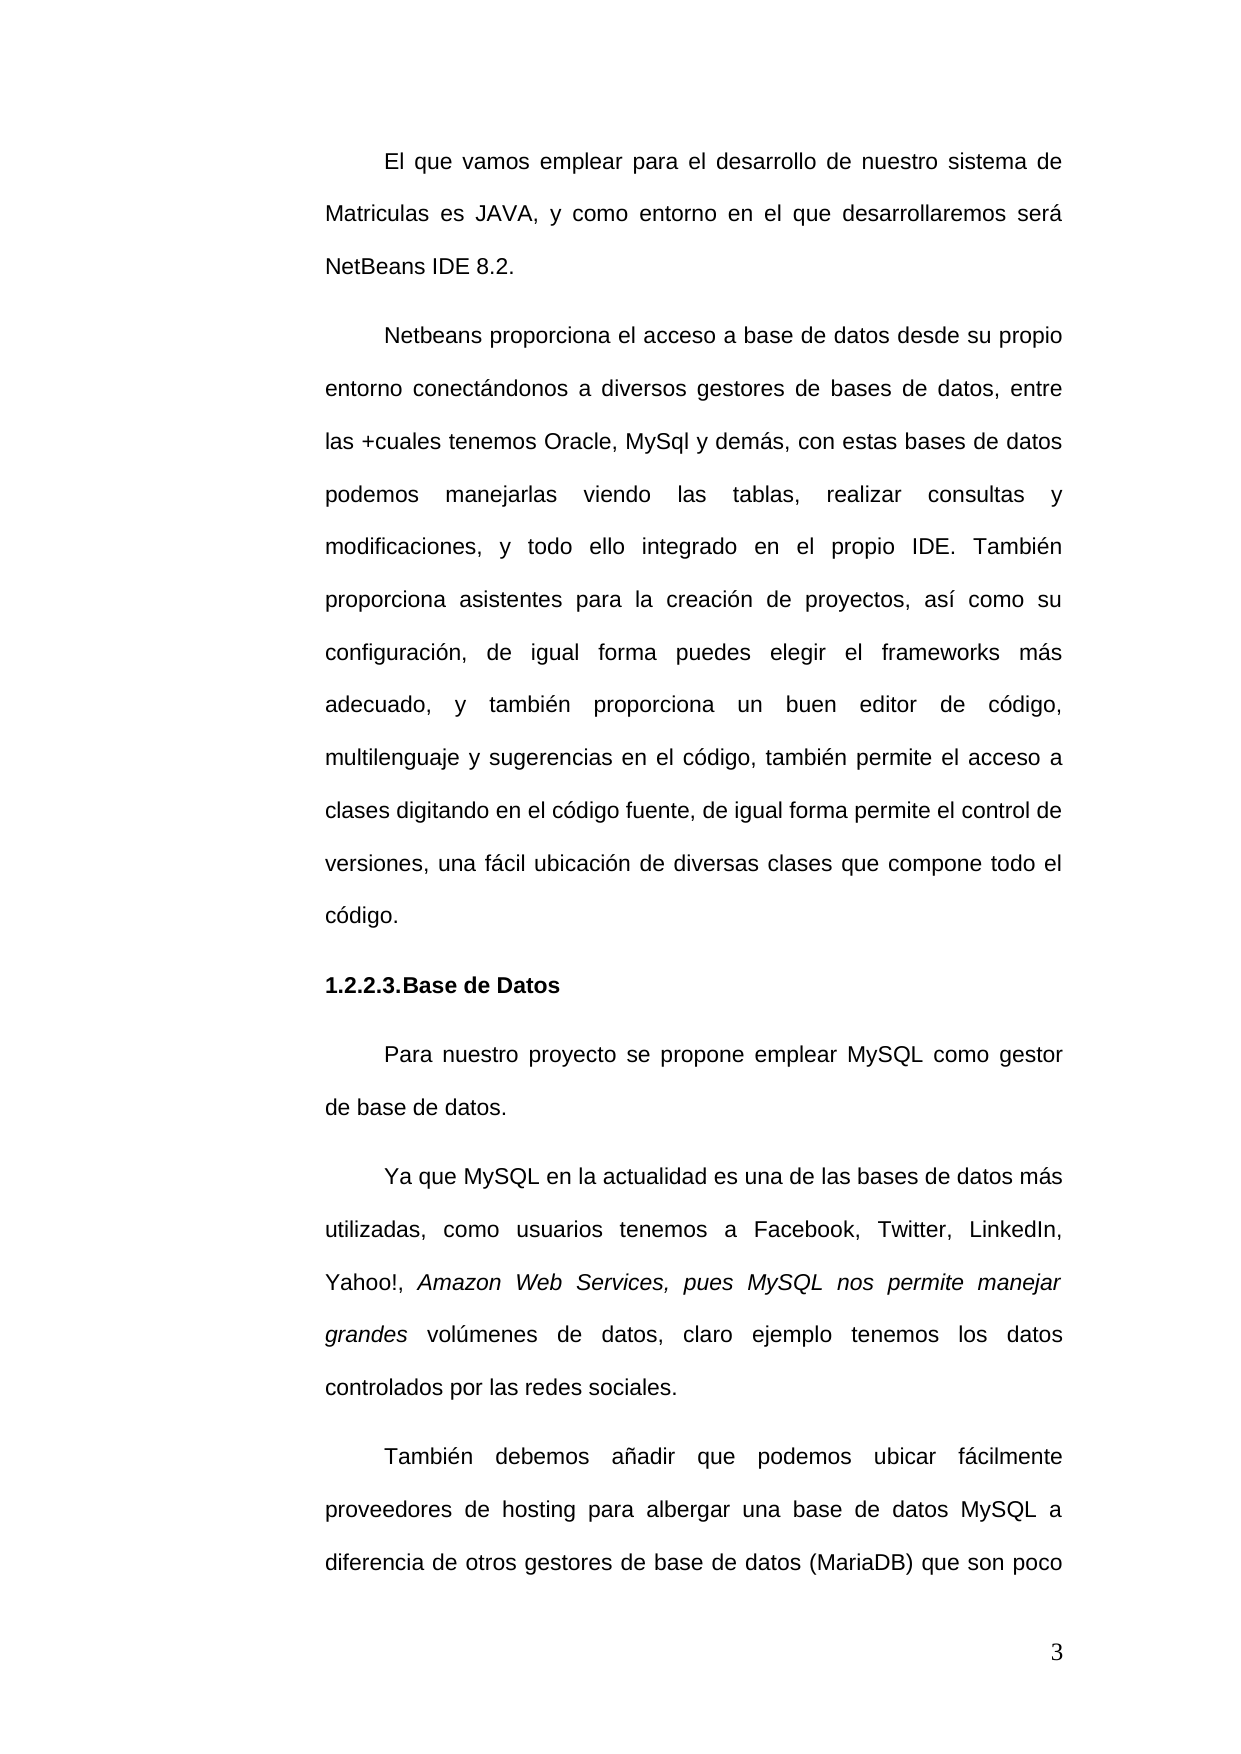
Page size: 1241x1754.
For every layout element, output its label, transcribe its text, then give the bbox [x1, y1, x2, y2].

list Netbeans proporciona el acceso a base de datos desde su propio entorno conectándonos a diversos gestores de bases de datos, entre las +cuales tenemos Oracle, MySql y demás, con estas bases de datos podemos manejarlas viendo las tablas, realizar consultas y modificaciones, y todo ello integrado en el propio IDE. También proporciona asistentes para la creación de proyectos, así como su configuración, de igual forma puedes elegir el frameworks más adecuado, y también proporciona un buen editor de código, multilenguaje y sugerencias en el código, también permite el acceso a clases digitando en el código fuente, de igual forma permite el control de versiones, una fácil ubicación de diversas clases que compone todo el código. [325, 322, 1063, 928]
list Ya que MySQL en la actualidad es una de las bases de datos más utilizadas, como usuarios tenemos a Facebook, Twitter, LinkedIn, Yahoo!, Amazon Web Services, pues MySQL nos permite manejar grandes volúmenes de datos, claro ejemplo tenemos los datos controlados por las redes sociales. [325, 1163, 1063, 1400]
list Para nuestro proyecto se propone emplear MySQL como gestor de base de datos. [325, 1041, 1063, 1120]
list Base de Datos [325, 972, 1063, 998]
list El que vamos emplear para el desarrollo de nuestro sistema de Matriculas es JAVA, y como entorno en el que desarrollaremos será NetBeans IDE 8.2. [325, 148, 1063, 279]
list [325, 1443, 1063, 1575]
